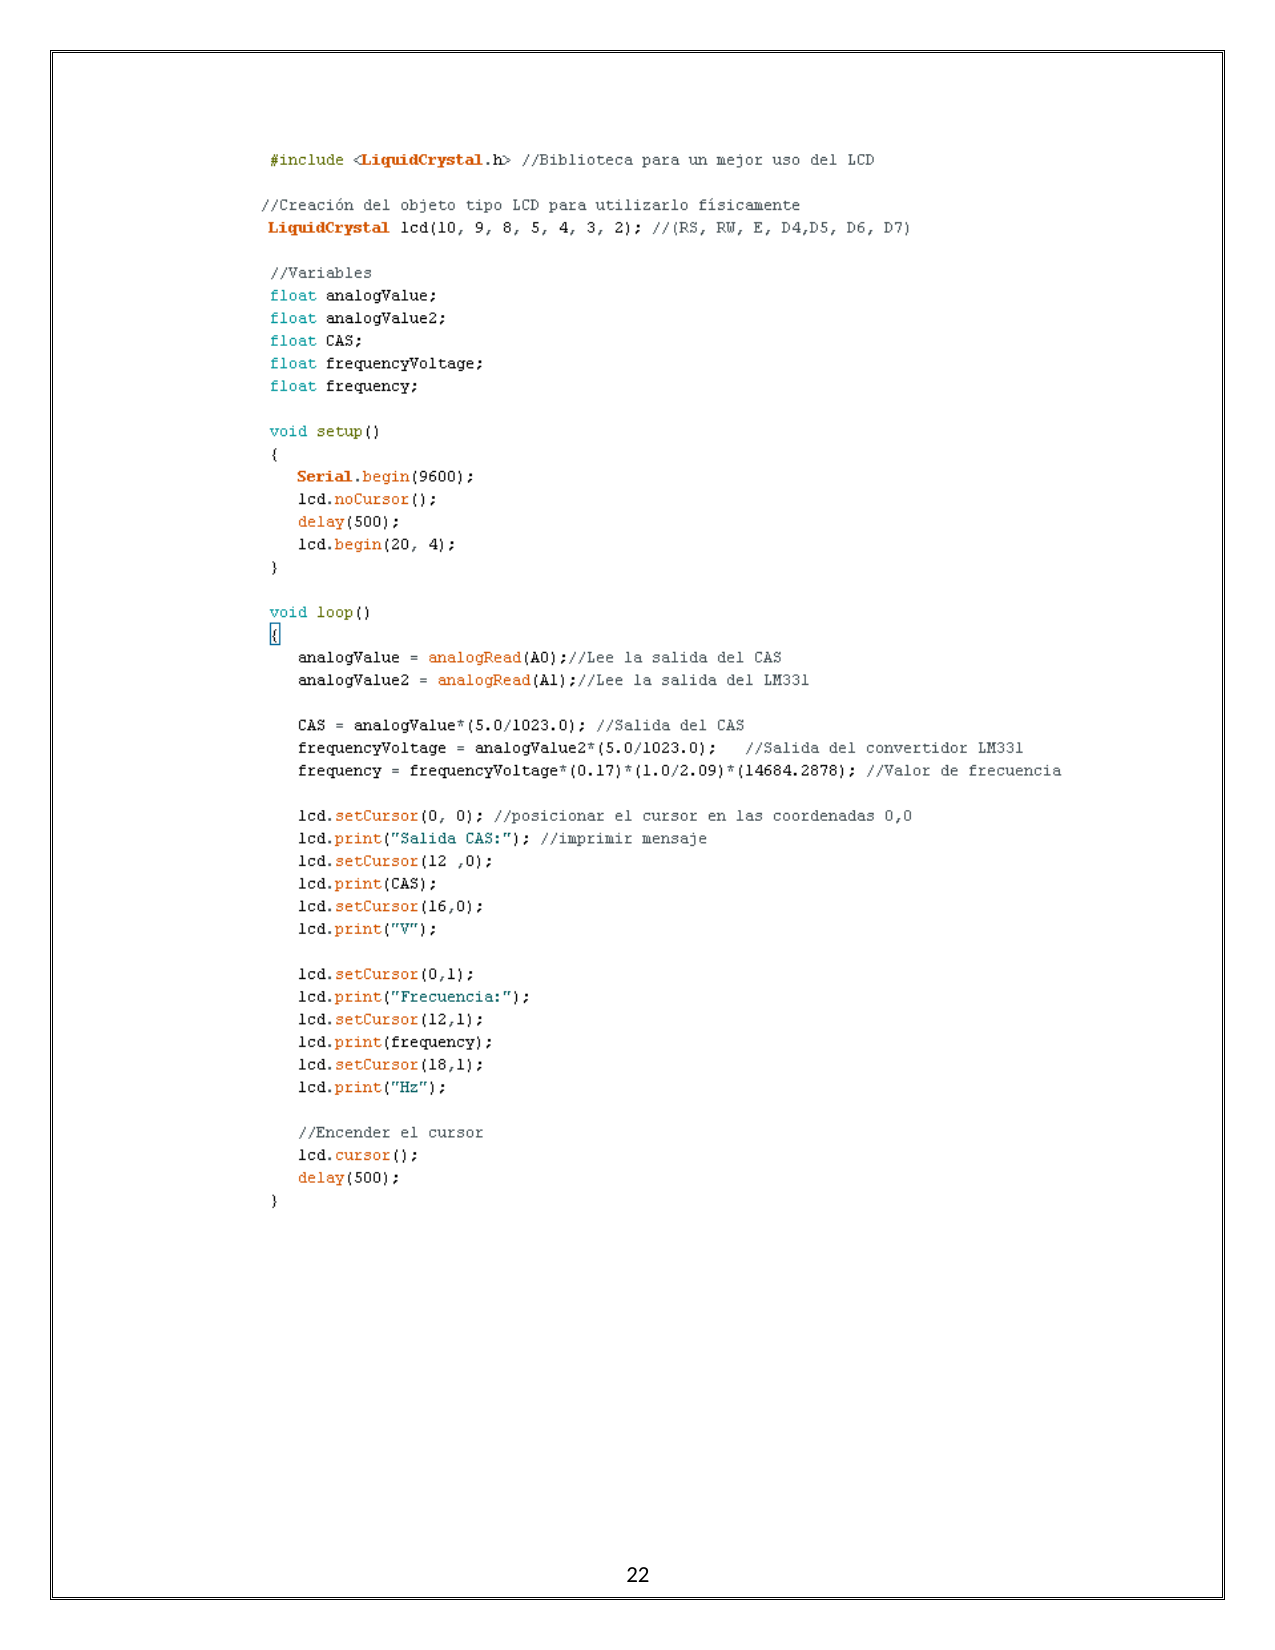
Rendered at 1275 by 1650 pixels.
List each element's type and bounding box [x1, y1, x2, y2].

picture [250, 147, 1092, 1215]
